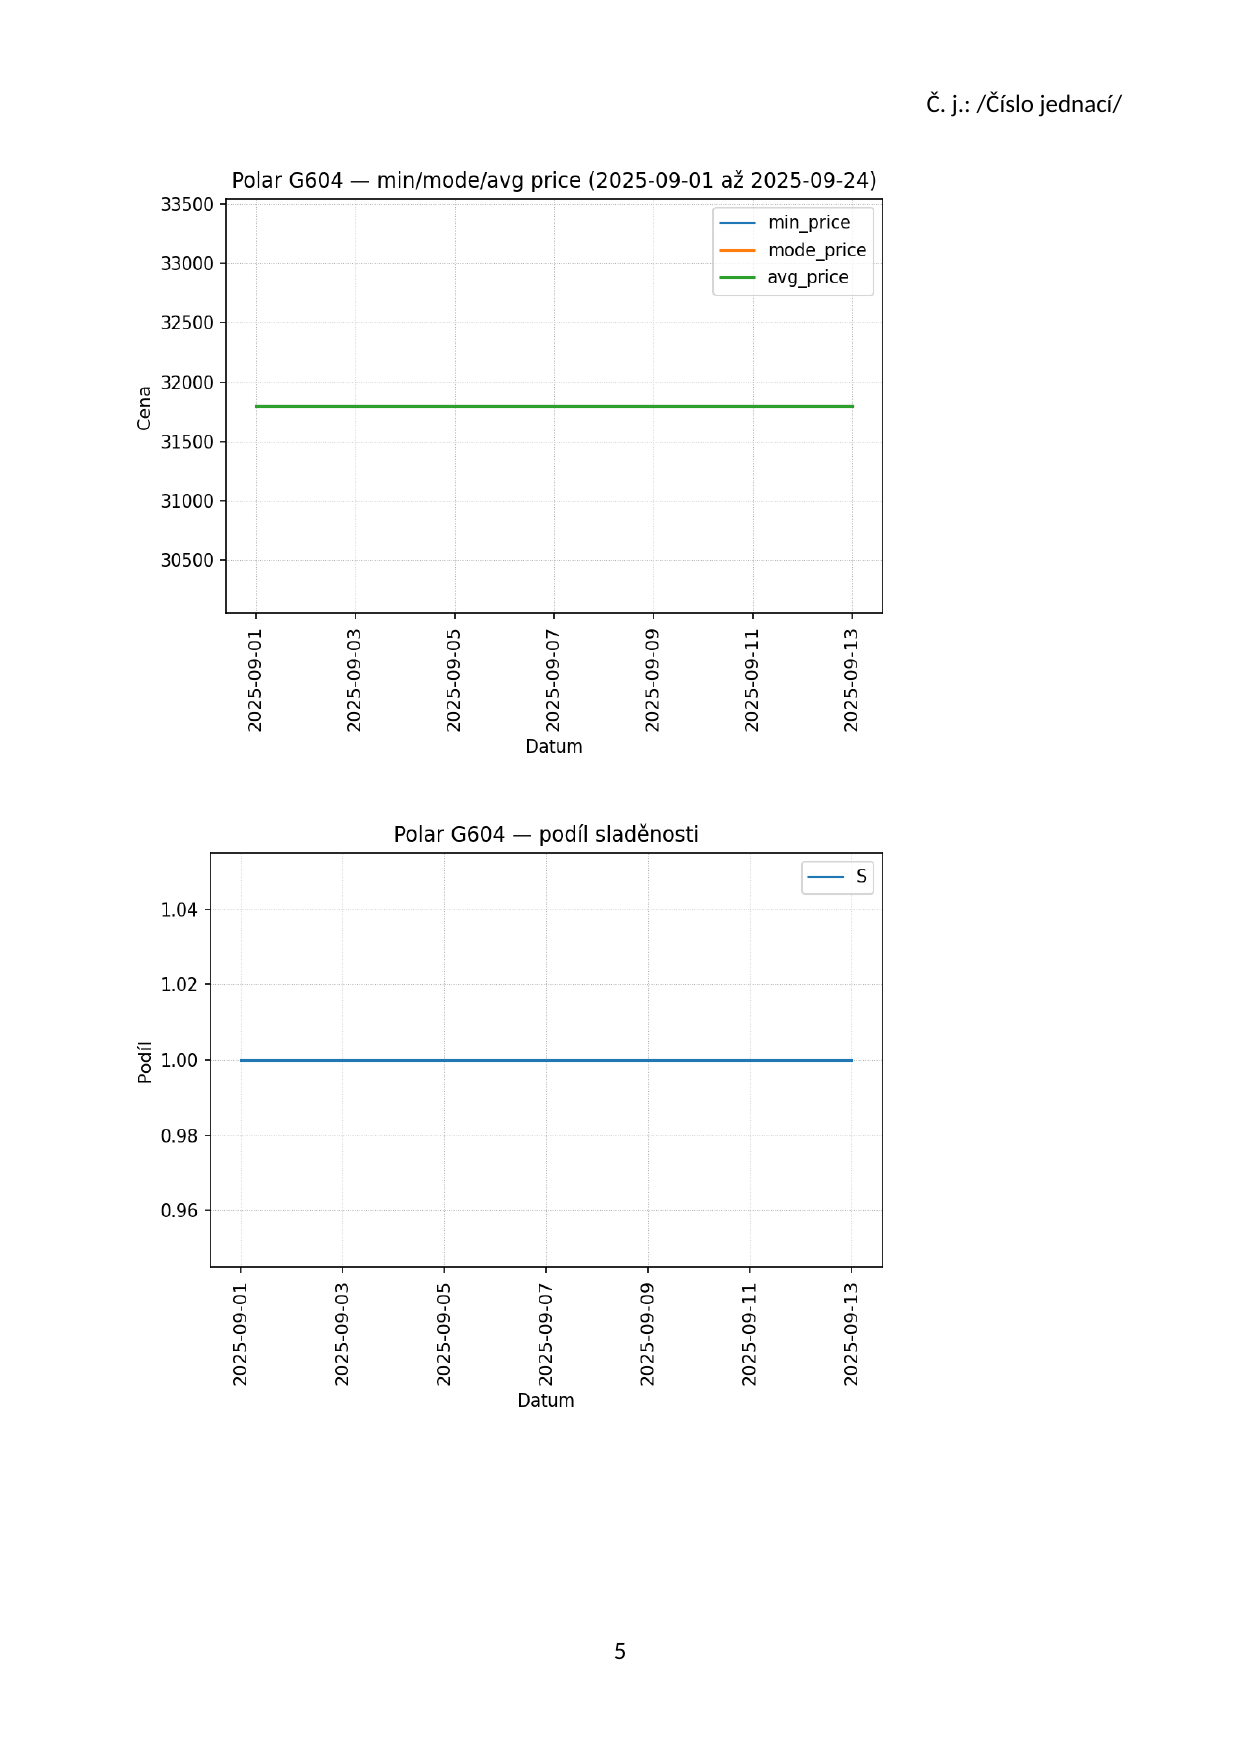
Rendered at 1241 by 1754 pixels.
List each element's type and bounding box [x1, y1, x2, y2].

picture [118, 803, 900, 1429]
picture [118, 149, 900, 775]
